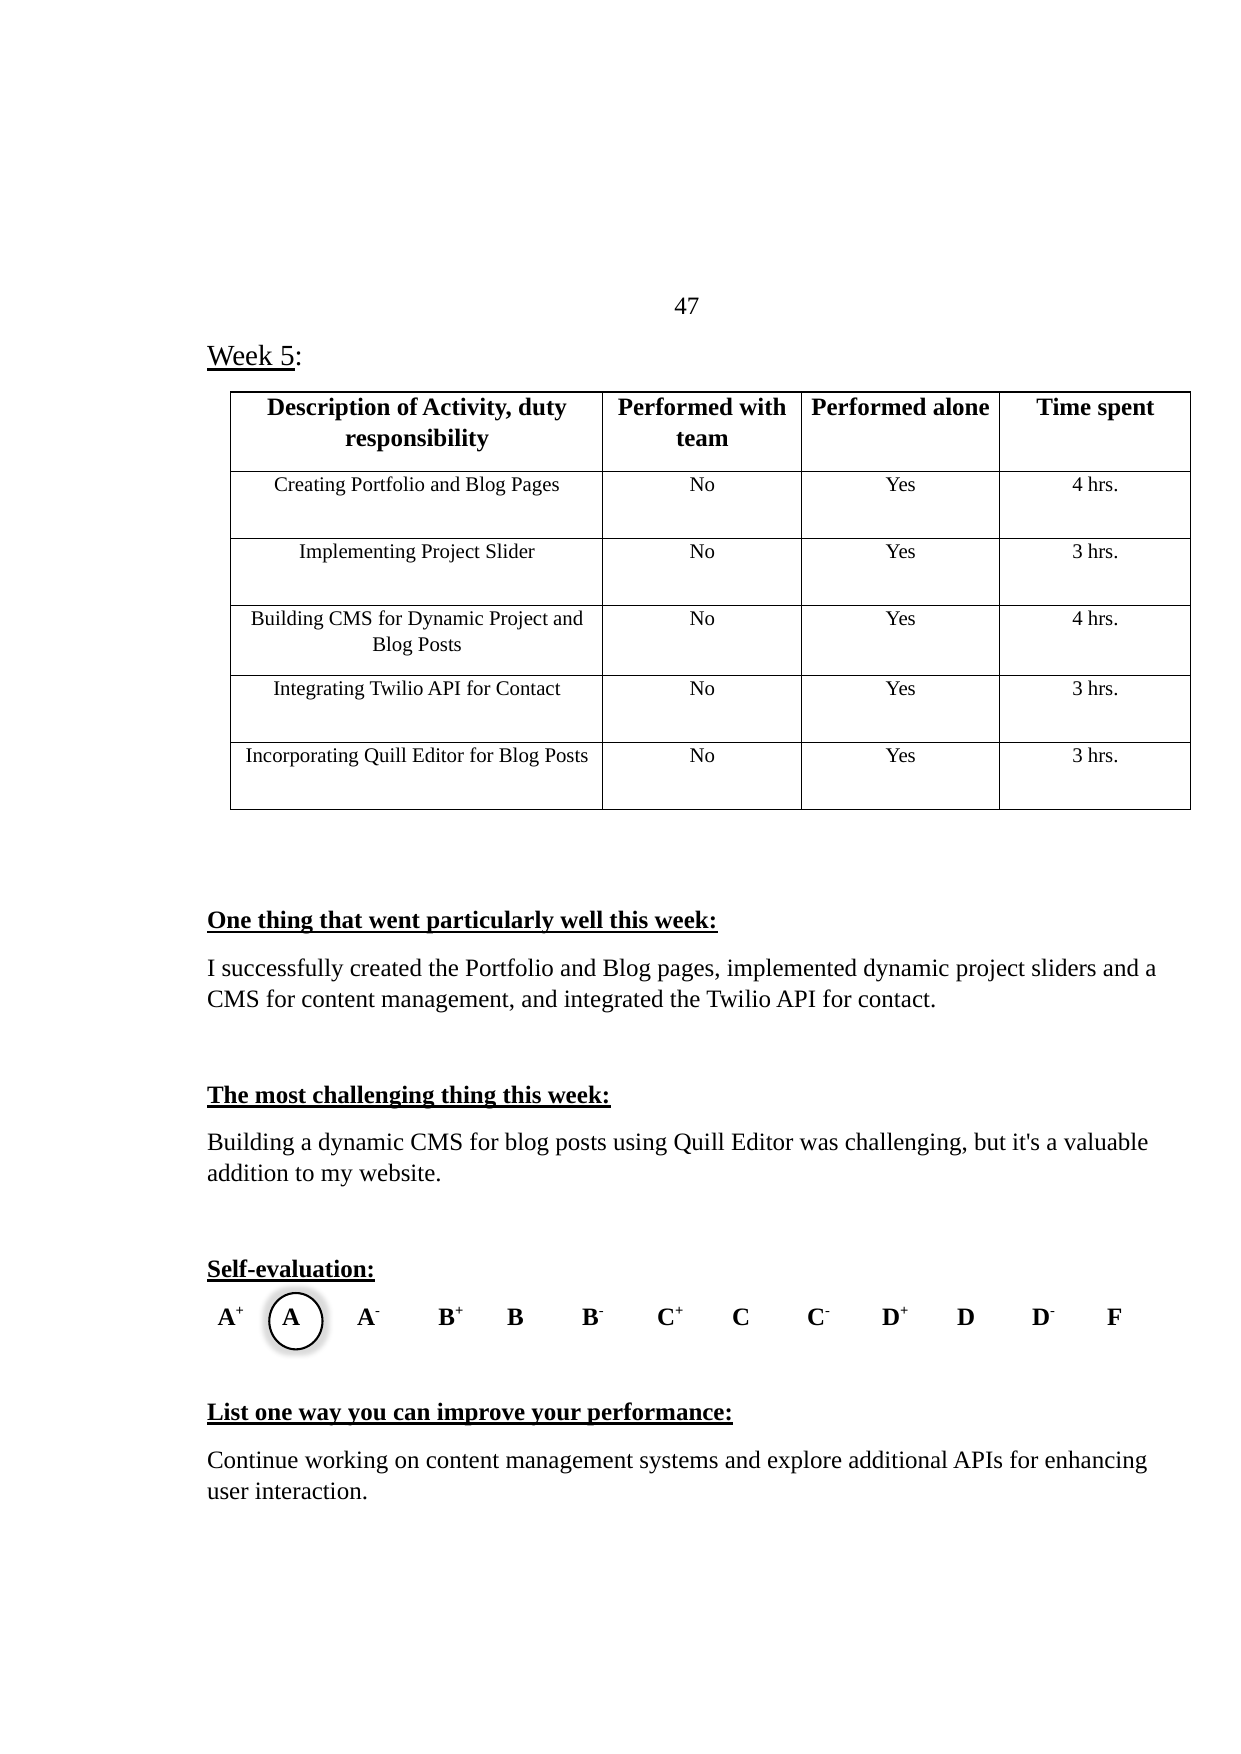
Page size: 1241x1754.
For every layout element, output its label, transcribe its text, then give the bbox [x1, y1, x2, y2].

text I successfully created the Portfolio and Blog pages, implemented dynamic project sliders and a CMS for content management, and integrated the Twilio API for contact. [207, 953, 1166, 1013]
table_cell No [603, 539, 801, 605]
table_cell Yes [802, 743, 999, 809]
text 47 [207, 291, 1166, 319]
text Self-evaluation: [207, 1254, 1166, 1283]
table_cell No [603, 606, 801, 675]
table_cell Yes [802, 676, 999, 742]
text Continue working on content management systems and explore additional APIs for enhancing user interaction. [207, 1445, 1166, 1504]
table_cell Yes [802, 472, 999, 538]
table_cell 3 hrs. [1000, 676, 1190, 742]
table_cell 4 hrs. [1000, 606, 1190, 675]
table_header Performed with team [603, 393, 801, 471]
text Week 5: [207, 338, 1166, 372]
text Building a dynamic CMS for blog posts using Quill Editor was challenging, but it's a valuable addition to my website. [207, 1127, 1166, 1187]
text One thing that went particularly well this week: [207, 906, 1166, 934]
text A+ A A- B+ B B- C+ C C- D+ D D- F [217, 1302, 1166, 1330]
table_cell 4 hrs. [1000, 472, 1190, 538]
table_cell No [603, 743, 801, 809]
table_cell Creating Portfolio and Blog Pages [231, 472, 602, 538]
table_cell No [603, 472, 801, 538]
table_cell No [603, 676, 801, 742]
table_header Description of Activity, duty responsibility [231, 393, 602, 471]
table_cell Incorporating Quill Editor for Blog Posts [231, 743, 602, 809]
table_cell 3 hrs. [1000, 539, 1190, 605]
table_cell Building CMS for Dynamic Project and Blog Posts [231, 606, 602, 675]
text List one way you can improve your performance: [207, 1397, 1166, 1426]
table_header Performed alone [802, 393, 999, 471]
table_cell Implementing Project Slider [231, 539, 602, 605]
table_cell Integrating Twilio API for Contact [231, 676, 602, 742]
table_cell Yes [802, 539, 999, 605]
table_cell Yes [802, 606, 999, 675]
text The most challenging thing this week: [207, 1080, 1166, 1108]
table_cell 3 hrs. [1000, 743, 1190, 809]
table_header Time spent [1000, 393, 1190, 471]
